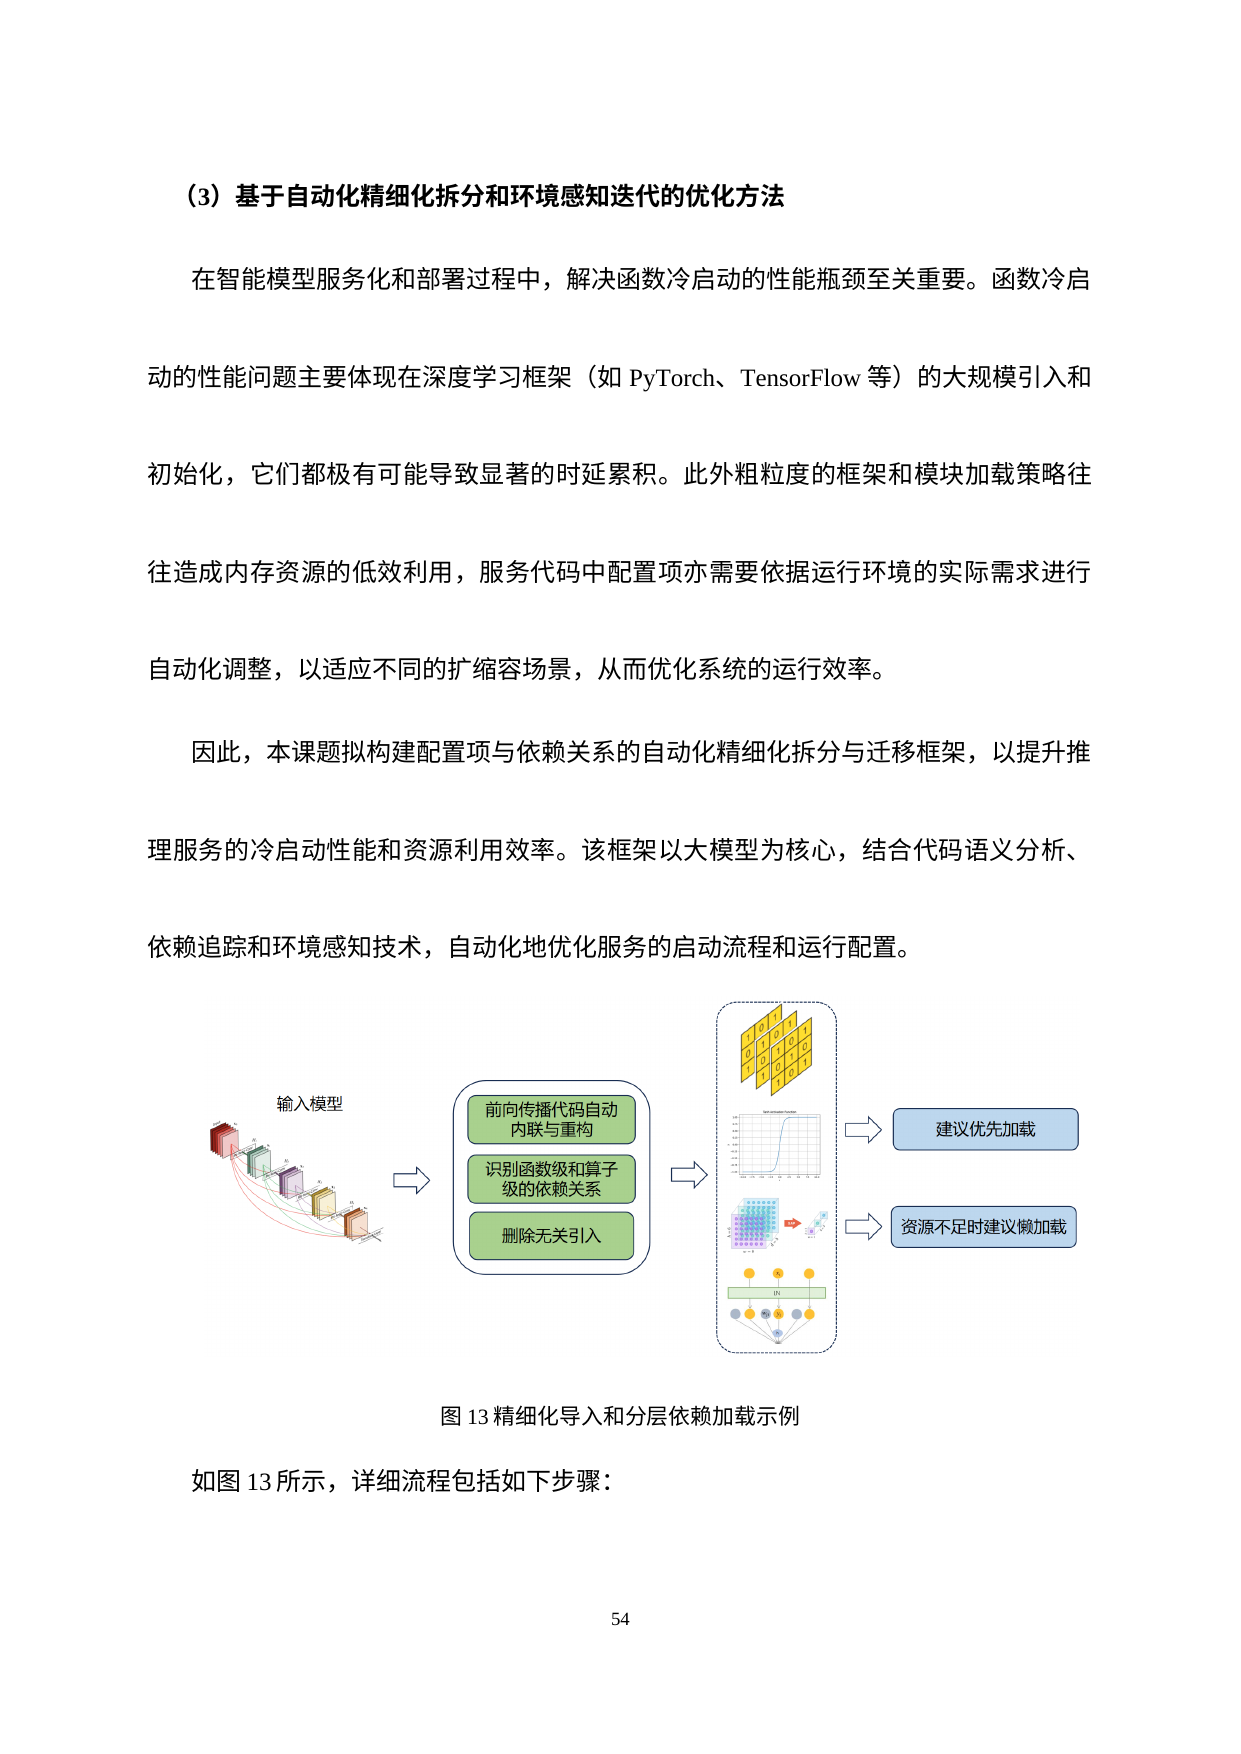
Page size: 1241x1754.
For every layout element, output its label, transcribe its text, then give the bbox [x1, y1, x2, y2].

text 在智能模型服务化和部署过程中，解决函数冷启动的性能瓶颈至关重要。函数冷启动的性能问题主要体现在深度学习框架（如 PyTorch、TensorFlow 等）的大规模引入和初始化，它们都极有可能导致显著的时延累积。此外粗粒度的框架和模块加载策略往往造成内存资源的低效利用，服务代码中配置项亦需要依据运行环境的实际需求进行自动化调整，以适应不同的扩缩容场景，从而优化系统的运行效率。 [148, 245, 1092, 700]
text 图13 精细化导入和分层依赖加载示例 [148, 1399, 1092, 1431]
text 如图13所示，详细流程包括如下步骤： [148, 1447, 1092, 1512]
text （3）基于自动化精细化拆分和环境感知迭代的优化方法 [148, 162, 1092, 227]
text 因此，本课题拟构建配置项与依赖关系的自动化精细化拆分与迁移框架，以提升推理服务的冷启动性能和资源利用效率。该框架以大模型为核心，结合代码语义分析、依赖追踪和环境感知技术，自动化地优化服务的启动流程和运行配置。 [148, 718, 1092, 978]
picture [203, 996, 1080, 1357]
